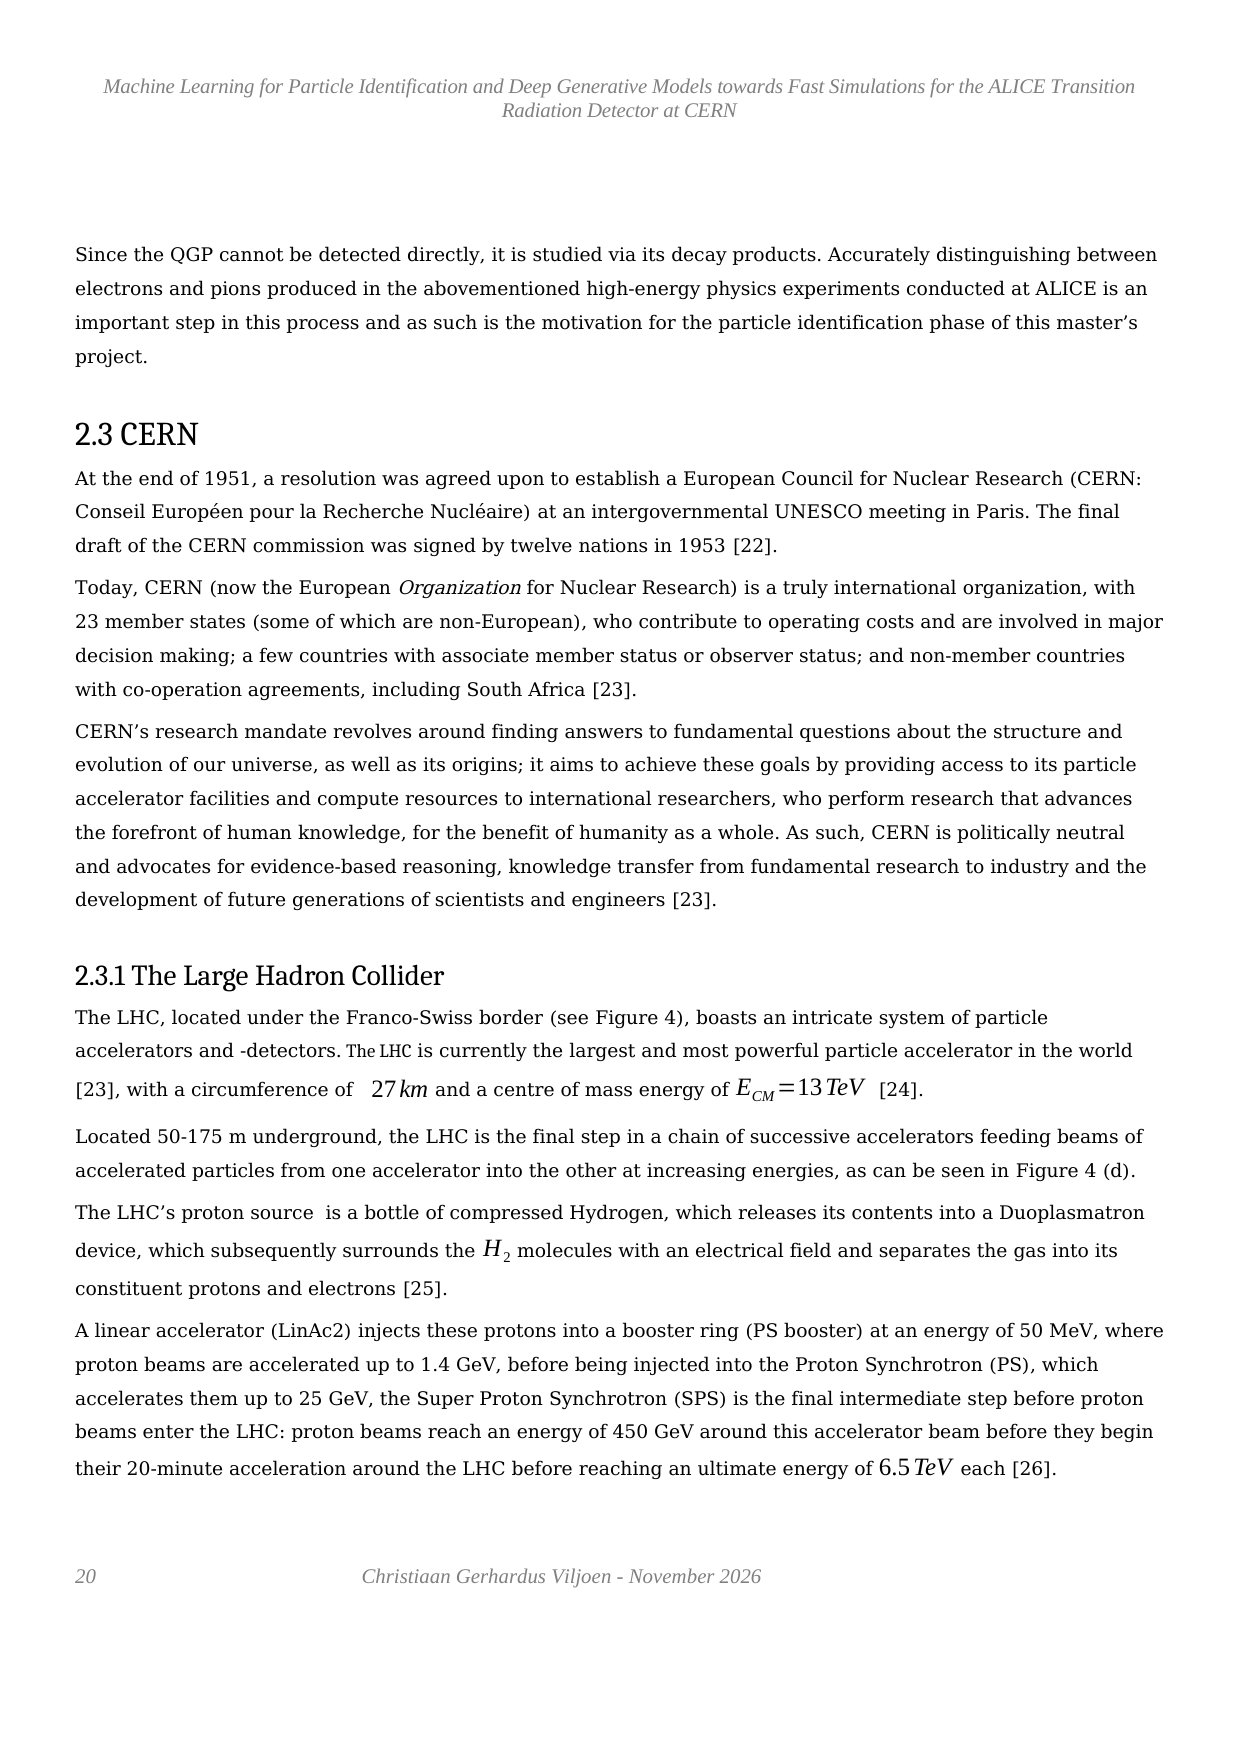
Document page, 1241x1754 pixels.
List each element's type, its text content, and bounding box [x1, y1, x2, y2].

text Located 50-175 m underground, the LHC is the final step in a chain of successive accelerators feeding beams of accelerated particles from one accelerator into the other at increasing energies, as can be seen in Figure 4 (d). [75, 1125, 1165, 1181]
text The LHC, located under the Franco-Swiss border (see Figure 4), boasts an intricate system of particle accelerators and -detectors. The LHC is currently the largest and most powerful particle accelerator in the world , with a circumference of and a centre of mass energy of . [75, 1005, 1165, 1105]
text A linear accelerator (LinAc2) injects these protons into a booster ring (PS booster) at an energy of 50 MeV, where proton beams are accelerated up to 1.4 GeV, before being injected into the Proton Synchrotron (PS), which accelerates them up to 25 GeV, the Super Proton Synchrotron (SPS) is the final intermediate step before proton beams enter the LHC: proton beams reach an energy of 450 GeV around this accelerator beam before they begin their 20-minute acceleration around the LHC before reaching an ultimate energy of each . [75, 1319, 1165, 1482]
subtitle The Large Hadron Collider [75, 959, 1165, 993]
text Today, CERN (now the European Organization for Nuclear Research) is a truly international organization, with 23 member states (some of which are non-European), who contribute to operating costs and are involved in major decision making; a few countries with associate member status or observer status; and non-member countries with co-operation agreements, including South Africa . [75, 576, 1165, 700]
text The LHC’s proton source is a bottle of compressed Hydrogen, which releases its contents into a Duoplasmatron device, which subsequently surrounds the molecules with an electrical field and separates the gas into its constituent protons and electrons . [75, 1201, 1165, 1299]
text CERN’s research mandate revolves around finding answers to fundamental questions about the structure and evolution of our universe, as well as its origins; it aims to achieve these goals by providing access to its particle accelerator facilities and compute resources to international researchers, who perform research that advances the forefront of human knowledge, for the benefit of humanity as a whole. As such, CERN is politically neutral and advocates for evidence-based reasoning, knowledge transfer from fundamental research to industry and the development of future generations of scientists and engineers . [75, 719, 1165, 911]
subtitle CERN [75, 416, 1165, 454]
text Since the QGP cannot be detected directly, it is studied via its decay products. Accurately distinguishing between electrons and pions produced in the abovementioned high-energy physics experiments conducted at ALICE is an important step in this process and as such is the motivation for the particle identification phase of this master’s project. [75, 243, 1165, 367]
text At the end of 1951, a resolution was agreed upon to establish a European Council for Nuclear Research (CERN: Conseil Européen pour la Recherche Nucléaire) at an intergovernmental UNESCO meeting in Paris. The final draft of the CERN commission was signed by twelve nations in 1953 . [75, 466, 1165, 556]
